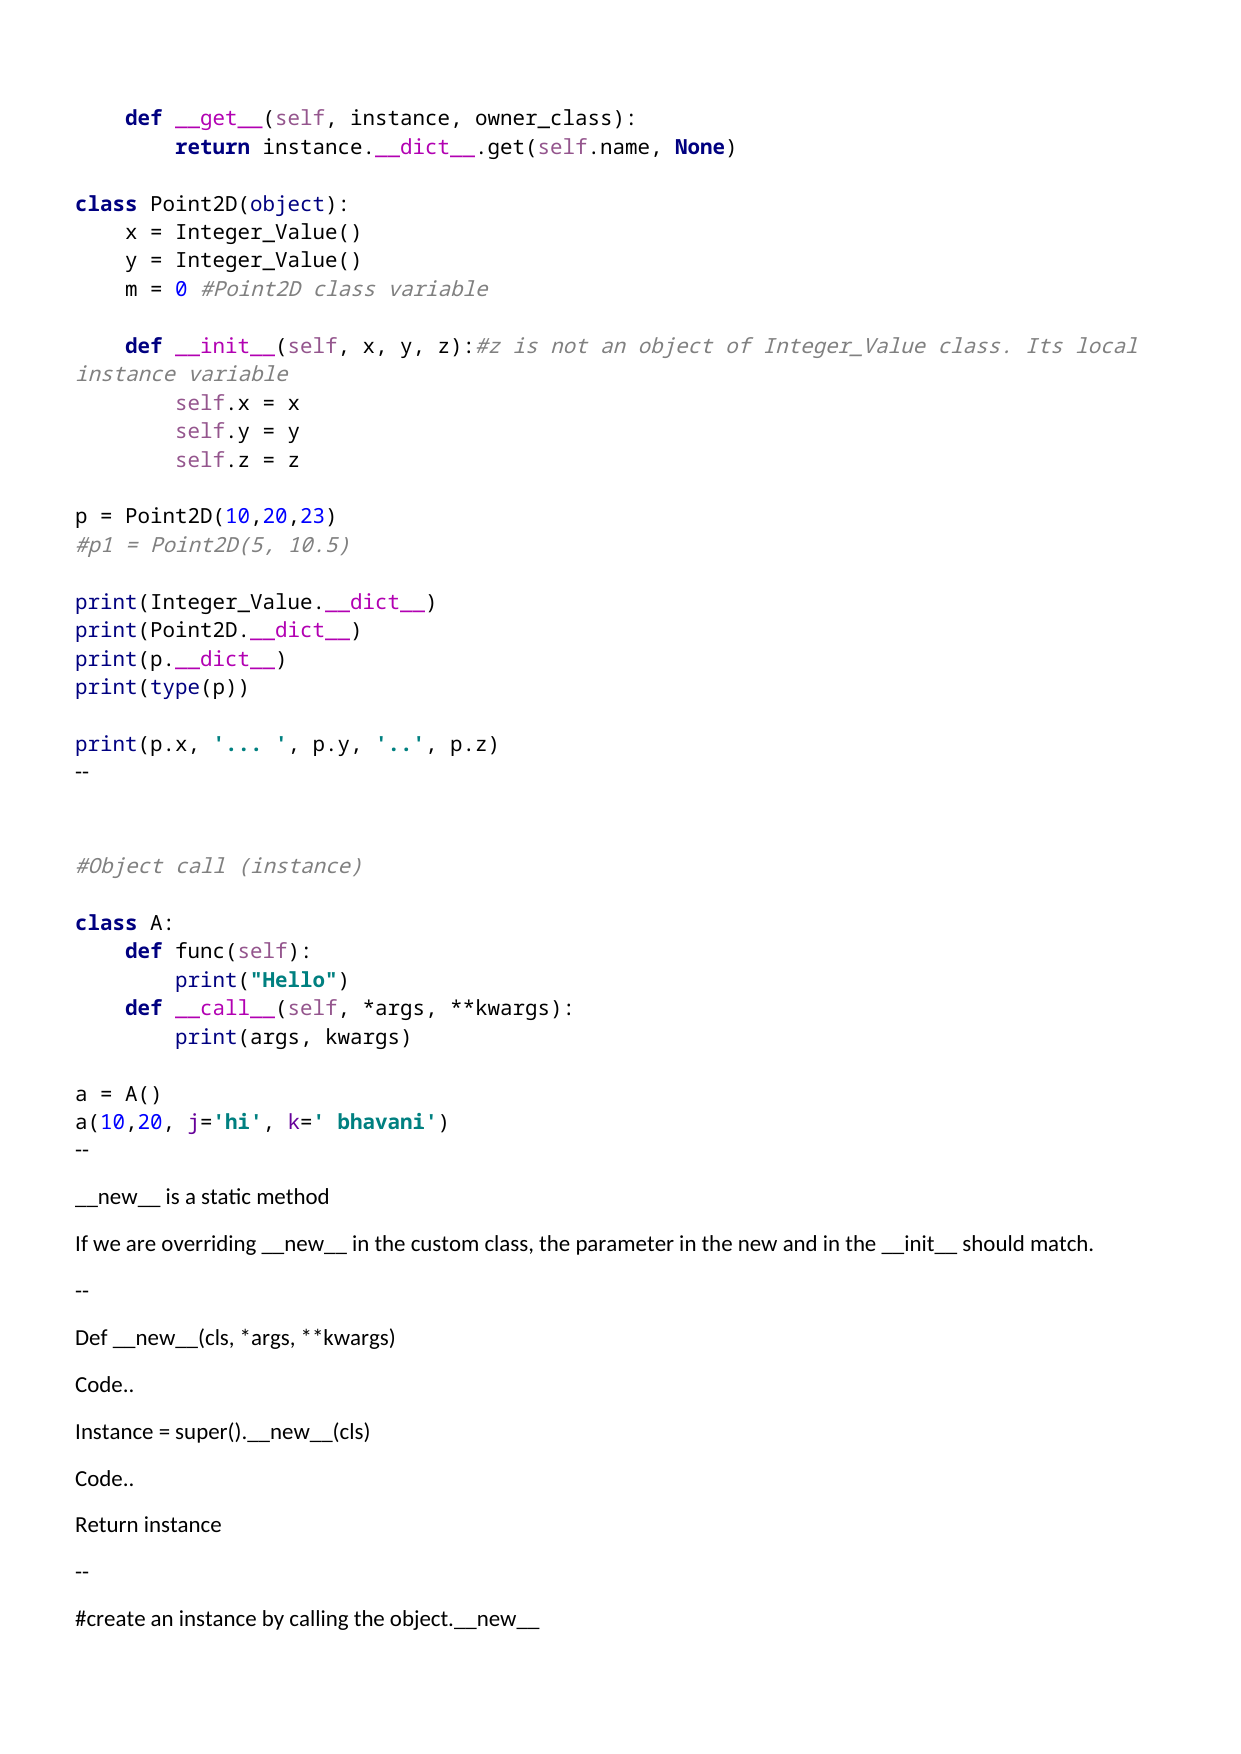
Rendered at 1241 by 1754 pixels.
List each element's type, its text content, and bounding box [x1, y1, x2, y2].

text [75, 75, 1165, 757]
text Code.. [75, 1370, 1165, 1398]
text Instance = super().__new__(cls) [75, 1417, 1165, 1445]
text -- [75, 757, 1165, 786]
text Def __new__(cls, *args, **kwargs) [75, 1323, 1165, 1351]
text -- [75, 1136, 1165, 1164]
text #Object call (instance) class A: def func(self): print("Hello") def __call__(self, *args, **kwargs): print(args, kwargs) a = A() a(10,20, j='hi', k=' bhavani') [75, 851, 1165, 1136]
text #create an instance by calling the object.__new__ [75, 1604, 1165, 1632]
text -- [75, 1276, 1165, 1304]
text Code.. [75, 1464, 1165, 1492]
text -- [75, 1557, 1165, 1586]
text __new__ is a static method [75, 1182, 1165, 1211]
text If we are overriding __new__ in the custom class, the parameter in the new and in the __init__ should match. [75, 1229, 1165, 1257]
text Return instance [75, 1511, 1165, 1539]
